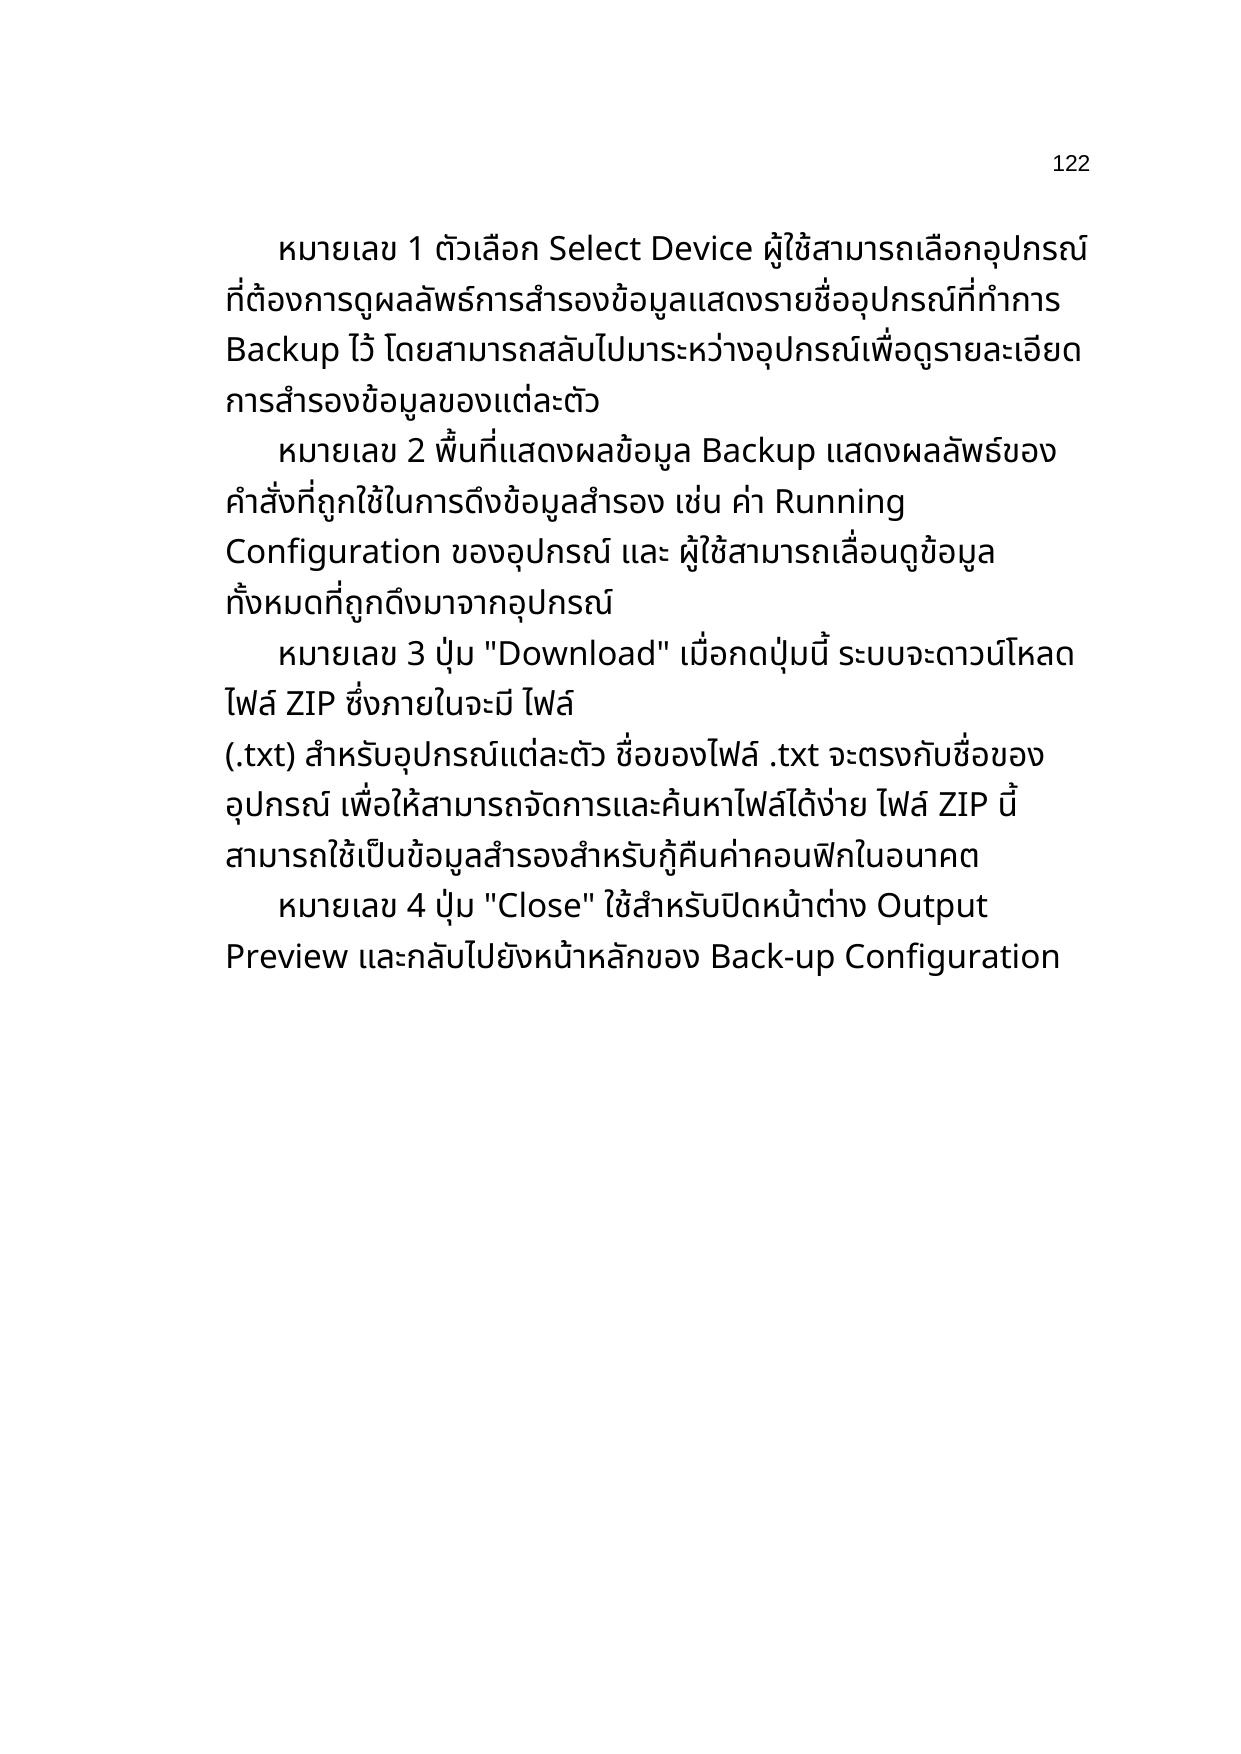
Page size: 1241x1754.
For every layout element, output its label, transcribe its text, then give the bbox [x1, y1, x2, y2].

text หมายเลข 1 ตัวเลือก Select Device ผู้ใช้สามารถเลือกอุปกรณ์ที่ต้องการดูผลลัพธ์การสำรองข้อมูลแสดงรายชื่ออุปกรณ์ที่ทำการ Backup ไว้ โดยสามารถสลับไปมาระหว่างอุปกรณ์เพื่อดูรายละเอียดการสำรองข้อมูลของแต่ละตัว [225, 225, 1090, 427]
text หมายเลข 4 ปุ่ม "Close" ใช้สำหรับปิดหน้าต่าง Output Preview และกลับไปยังหน้าหลักของ Back-up Configuration [225, 882, 1090, 983]
text (.txt) สำหรับอุปกรณ์แต่ละตัว ชื่อของไฟล์ .txt จะตรงกับชื่อของอุปกรณ์ เพื่อให้สามารถจัดการและค้นหาไฟล์ได้ง่าย ไฟล์ ZIP นี้สามารถใช้เป็นข้อมูลสำรองสำหรับกู้คืนค่าคอนฟิกในอนาคต [225, 731, 1090, 882]
text หมายเลข 3 ปุ่ม "Download" เมื่อกดปุ่มนี้ ระบบจะดาวน์โหลดไฟล์ ZIP ซึ่งภายในจะมี ไฟล์ [225, 629, 1090, 731]
text หมายเลข 2 พื้นที่แสดงผลข้อมูล Backup แสดงผลลัพธ์ของคำสั่งที่ถูกใช้ในการดึงข้อมูลสำรอง เช่น ค่า Running Configuration ของอุปกรณ์ และ ผู้ใช้สามารถเลื่อนดูข้อมูลทั้งหมดที่ถูกดึงมาจากอุปกรณ์ [225, 427, 1090, 629]
